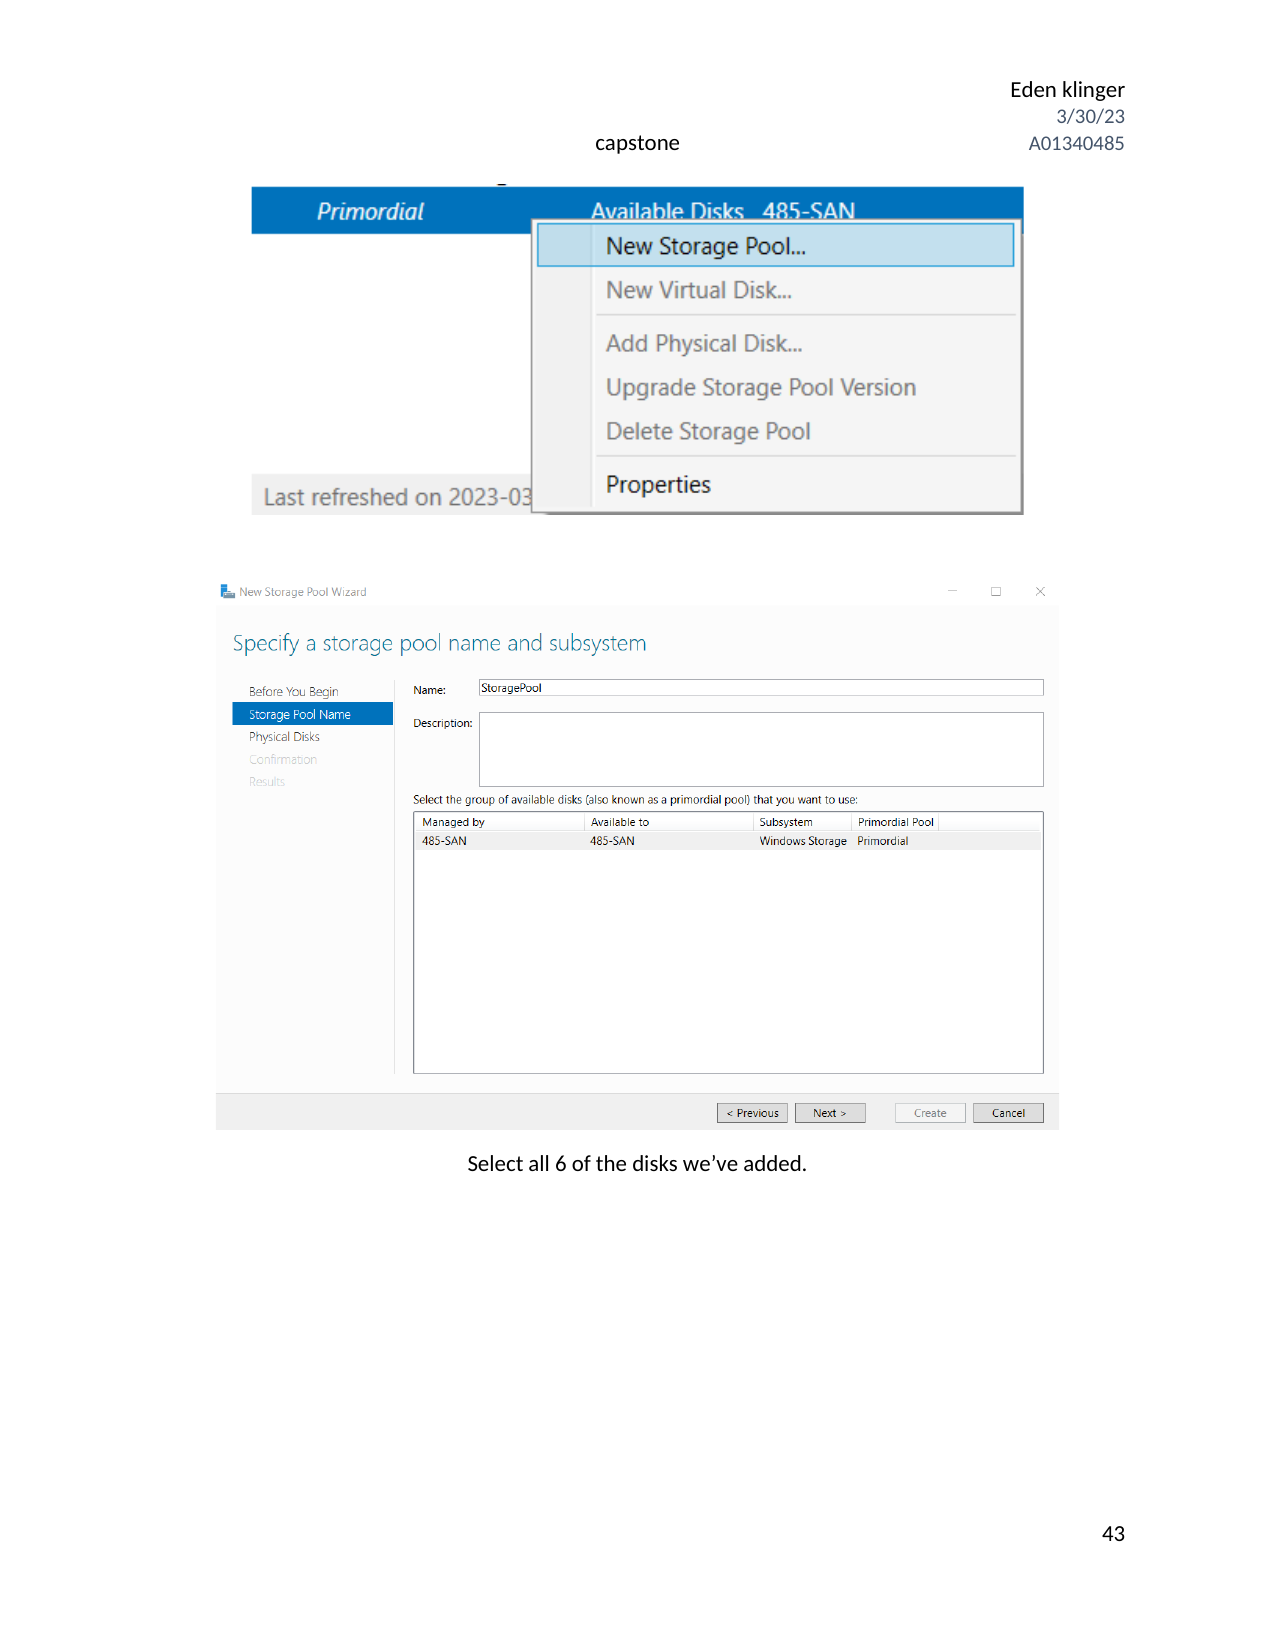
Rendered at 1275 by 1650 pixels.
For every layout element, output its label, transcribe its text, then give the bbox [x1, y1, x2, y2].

text Select all 6 of the disks we’ve added. [150, 1149, 1125, 1177]
picture [215, 580, 1060, 1130]
picture [251, 184, 1024, 515]
